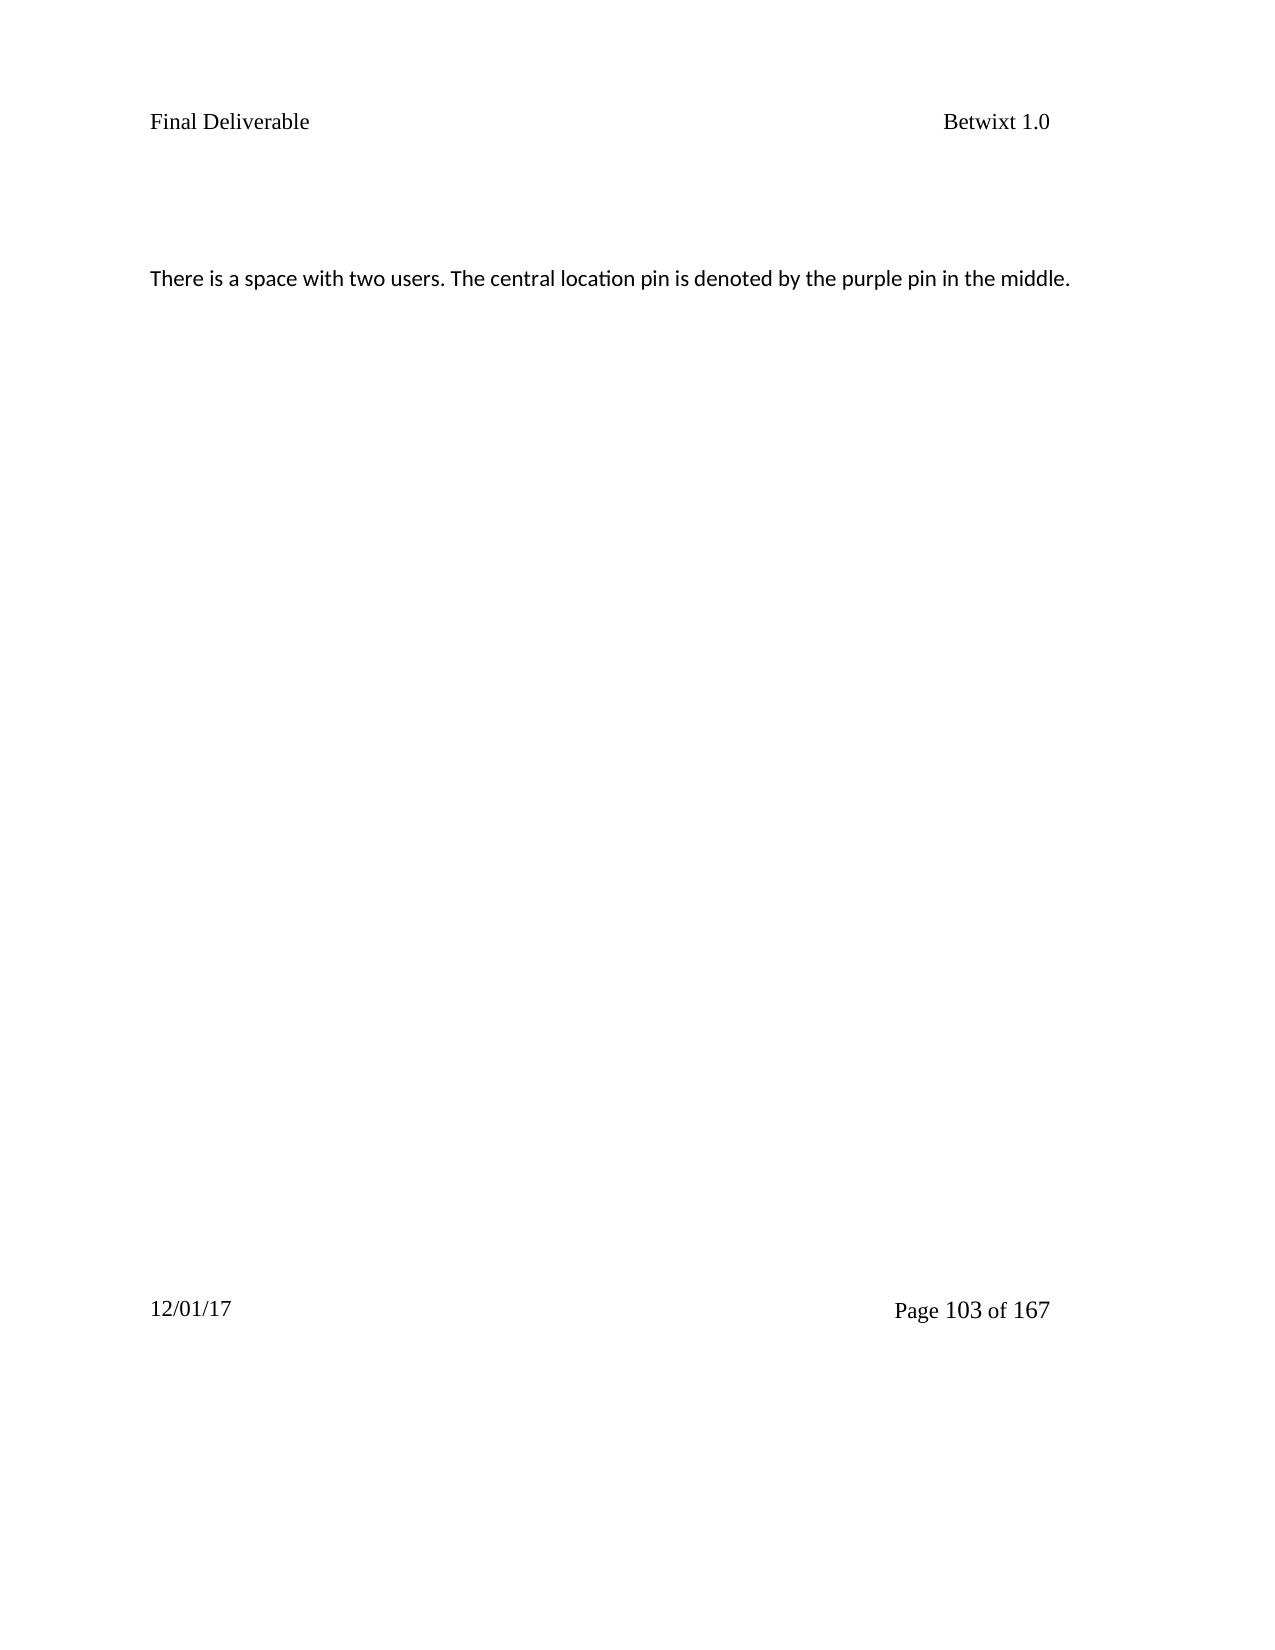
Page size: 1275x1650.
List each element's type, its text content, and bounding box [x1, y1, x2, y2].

text There is a space with two users. The central location pin is denoted by the purple pin in the middle. [150, 264, 1125, 292]
